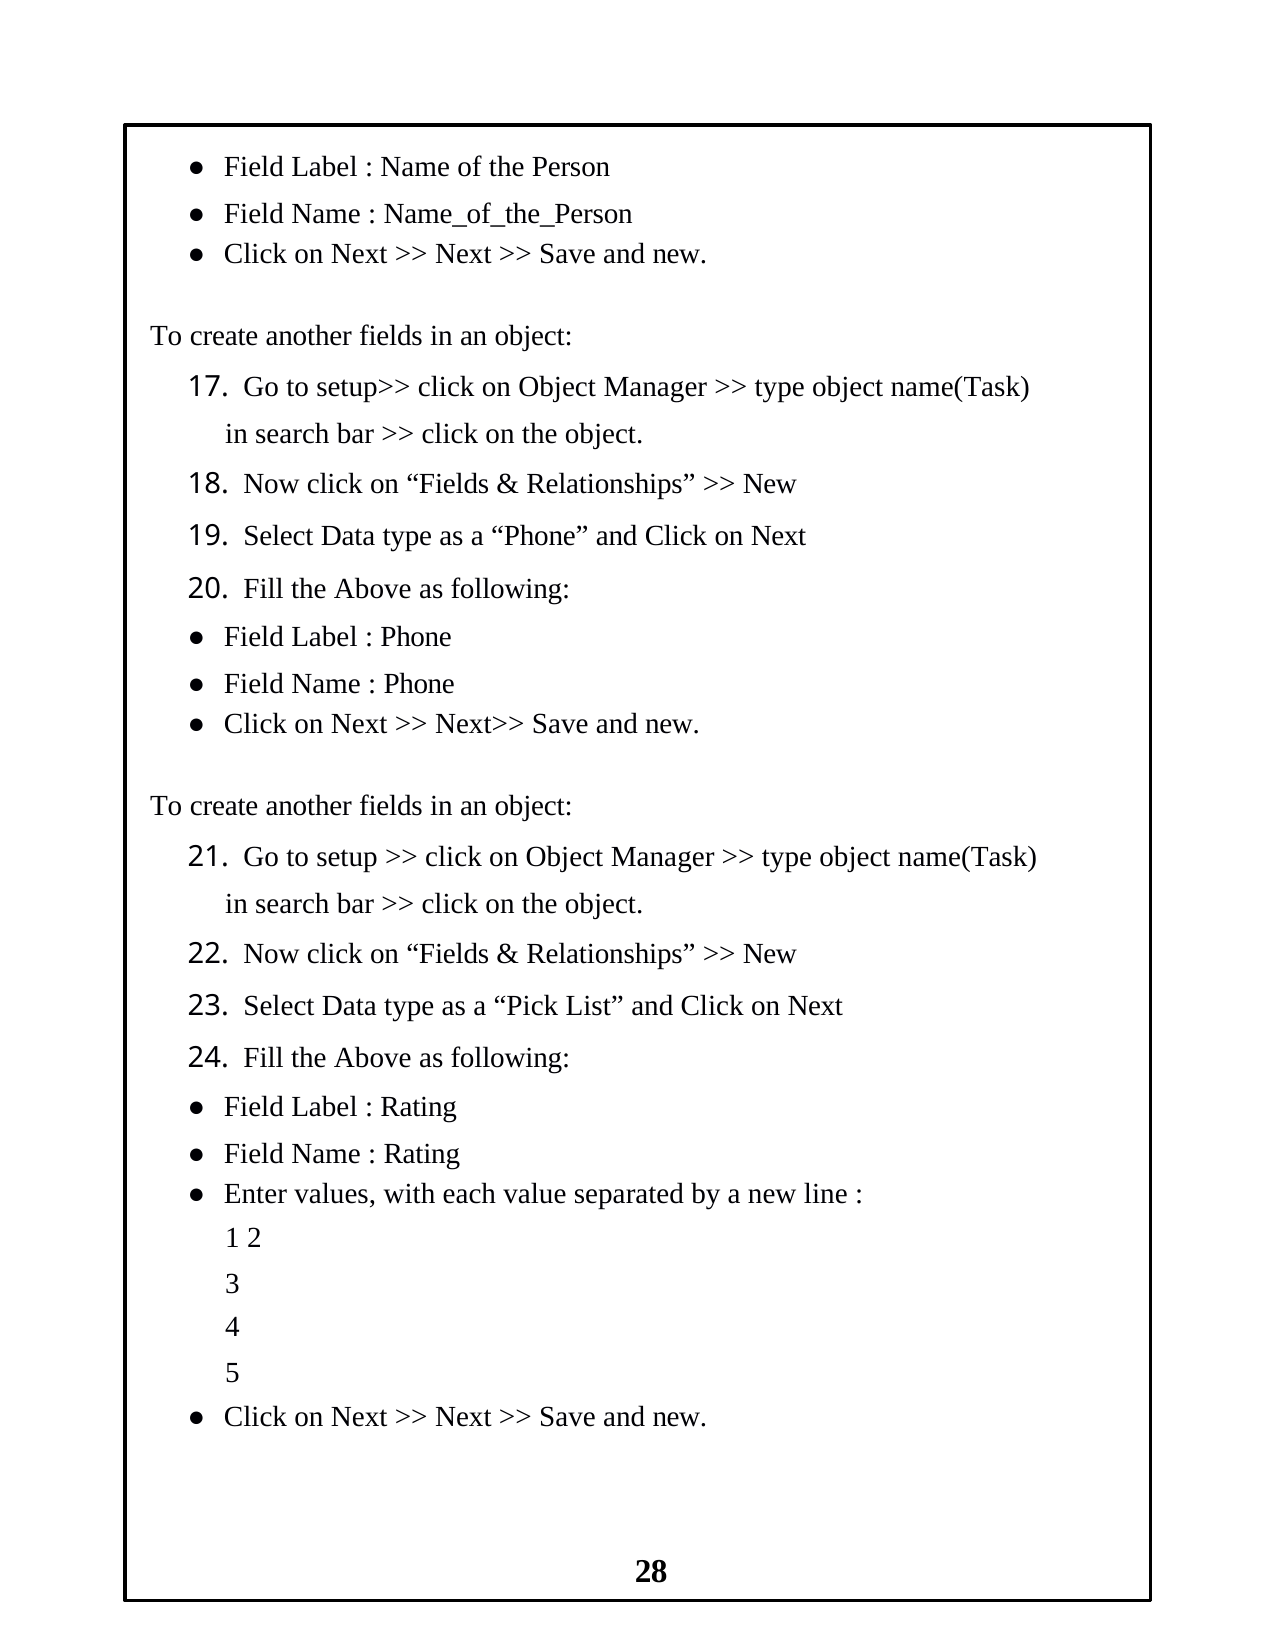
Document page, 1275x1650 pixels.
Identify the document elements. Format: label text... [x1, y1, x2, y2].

list Select Data type as a “Pick List” and Click on Next [187, 985, 1190, 1024]
list Fill the Above as following: [187, 567, 1190, 607]
list Field Name : Name_of_the_Person [187, 196, 1190, 229]
list Field Name : Phone [187, 666, 1190, 699]
list Field Name : Rating [187, 1136, 1190, 1169]
subtitle 28 [112, 1551, 1190, 1590]
list Click on Next >> Next >> Save and new. [187, 1399, 1190, 1432]
list Click on Next >> Next >> Save and new. [187, 237, 1190, 270]
list Now click on “Fields & Relationships” >> New [187, 932, 1190, 972]
list Click on Next >> Next>> Save and new. [187, 707, 1190, 740]
list Field Label : Phone [187, 619, 1190, 652]
text To create another fields in an object: [150, 788, 1190, 821]
list Field Label : Name of the Person [187, 149, 1190, 183]
list Fill the Above as following: [187, 1037, 1190, 1076]
list Now click on “Fields & Relationships” >> New [187, 462, 1190, 502]
list Enter values, with each value separated by a new line : 1 2 [187, 1177, 869, 1254]
text 5 [225, 1355, 1190, 1388]
text 4 [225, 1309, 1190, 1343]
text 3 [225, 1266, 1190, 1299]
text To create another fields in an object: [150, 318, 1190, 352]
list Field Label : Rating [187, 1089, 1190, 1122]
list Go to setup >> click on Object Manager >> type object name(Task) in search bar >> click on the object. [187, 835, 1053, 919]
list Go to setup>> click on Object Manager >> type object name(Task) in search bar >> click on the object. [187, 365, 1047, 449]
list Select Data type as a “Phone” and Click on Next [187, 515, 1190, 554]
